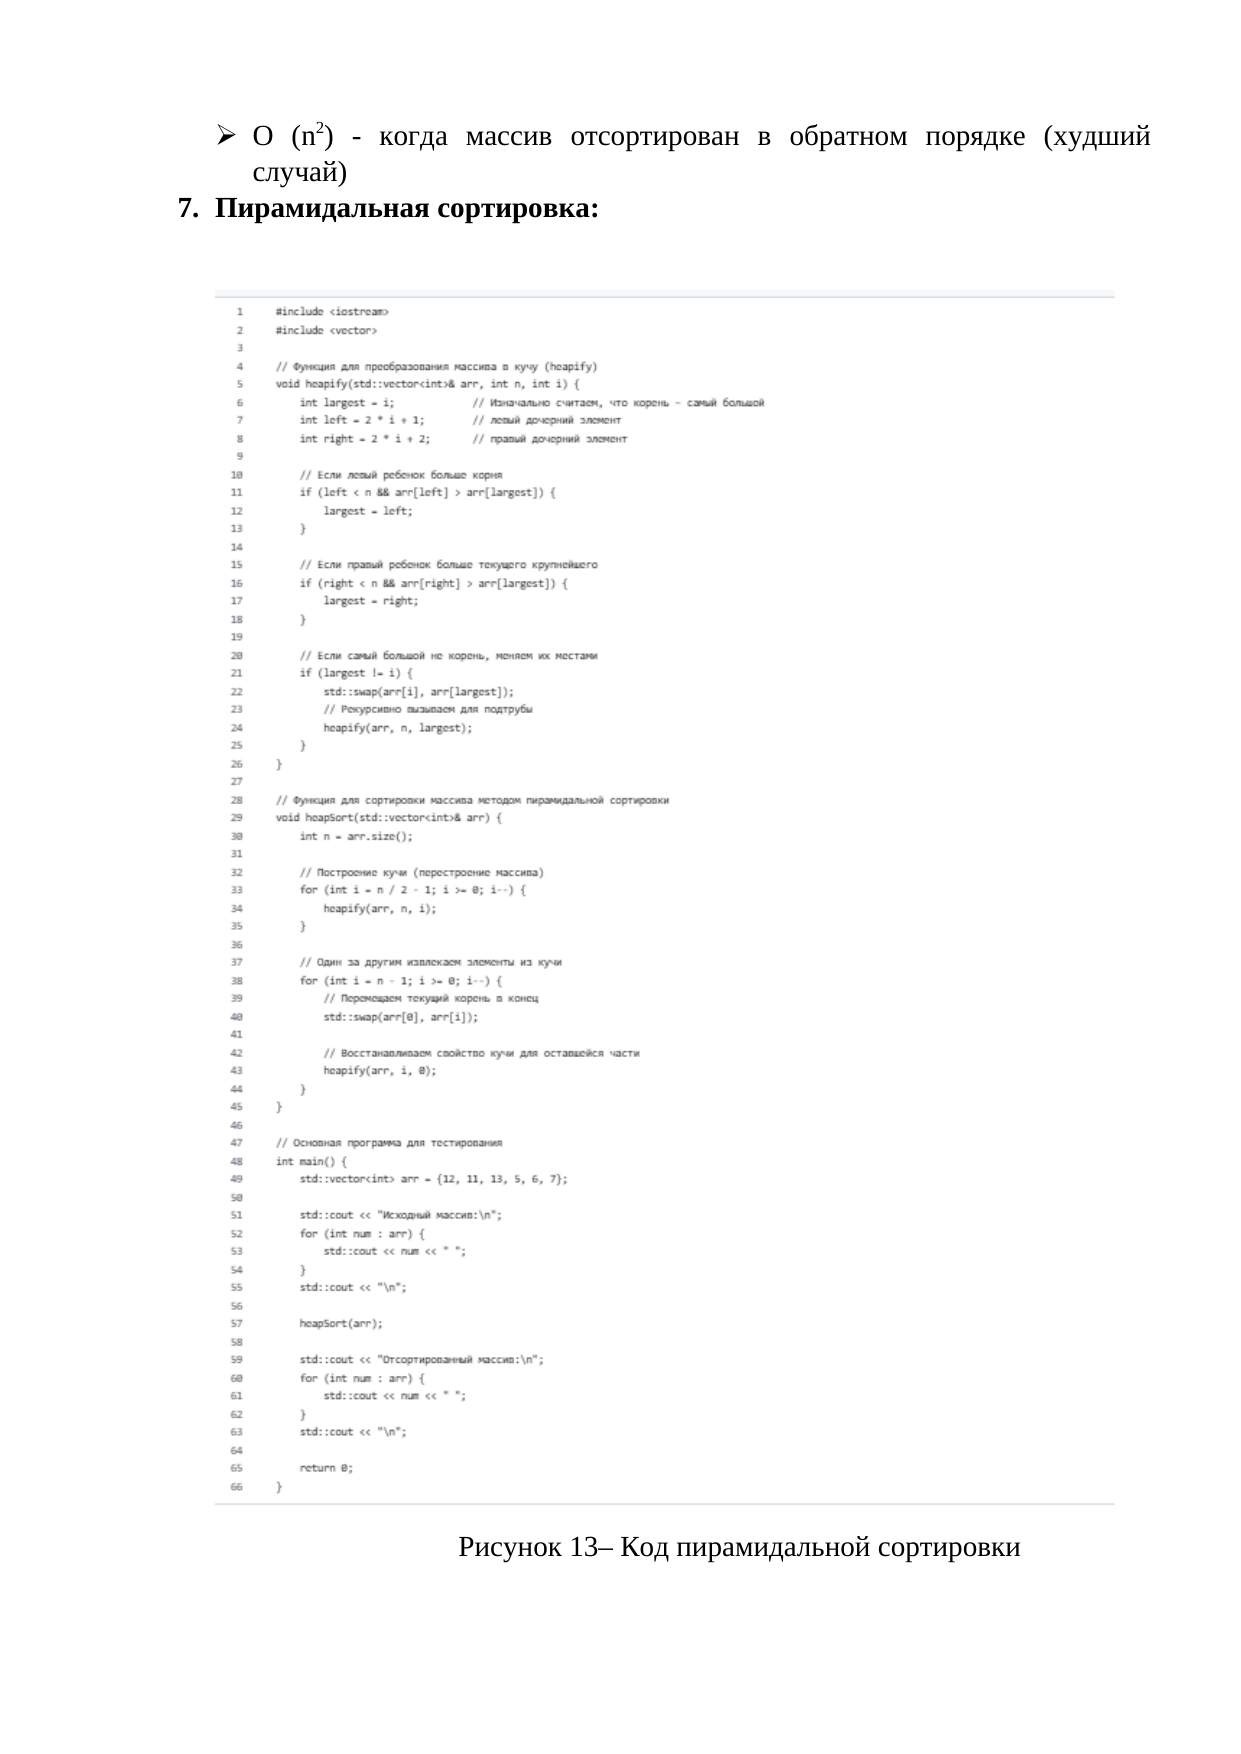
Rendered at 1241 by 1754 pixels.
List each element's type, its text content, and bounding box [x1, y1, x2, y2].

picture [214, 290, 1115, 1511]
list Пирамидальная сортировка: [177, 191, 1152, 224]
list О (n2) - когда массив отсортирован в обратном порядке (худший случай) [215, 118, 1152, 188]
list Рисунок 13– Код пирамидальной сортировки [327, 1529, 1152, 1563]
